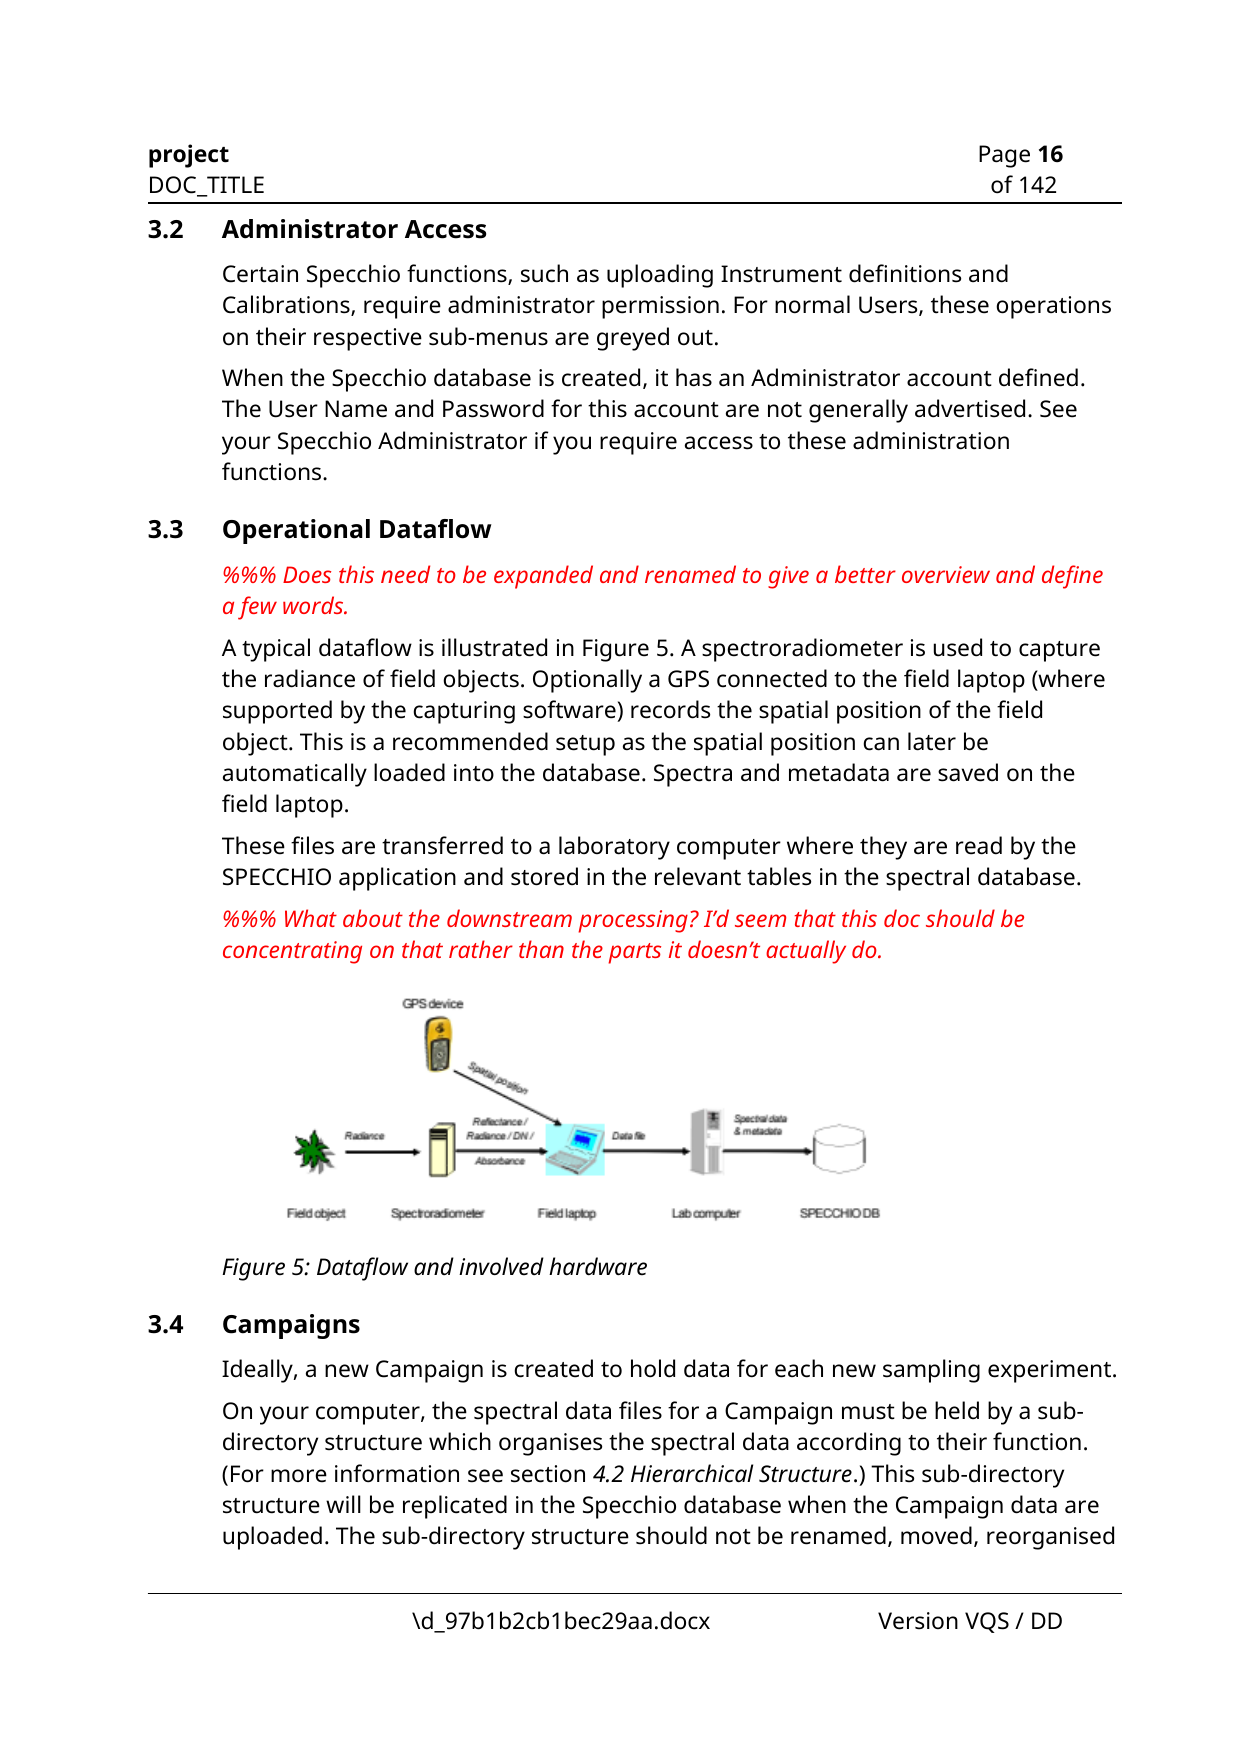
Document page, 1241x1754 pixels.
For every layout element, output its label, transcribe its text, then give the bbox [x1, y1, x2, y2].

text When the Specchio database is created, it has an Administrator account defined. The User Name and Password for this account are not generally advertised. See your Specchio Administrator if you require access to these administration functions. [222, 362, 1122, 487]
text Certain Specchio functions, such as uploading Instrument definitions and Calibrations, require administrator permission. For normal Users, these operations on their respective sub-menus are greyed out. [222, 258, 1122, 352]
subtitle Administrator Access [148, 211, 1122, 246]
text Ideally, a new Campaign is created to hold data for new sampling experiment. [222, 1353, 1122, 1384]
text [222, 1395, 1122, 1551]
text 5 [222, 632, 1122, 819]
text 5 [222, 1251, 1122, 1282]
